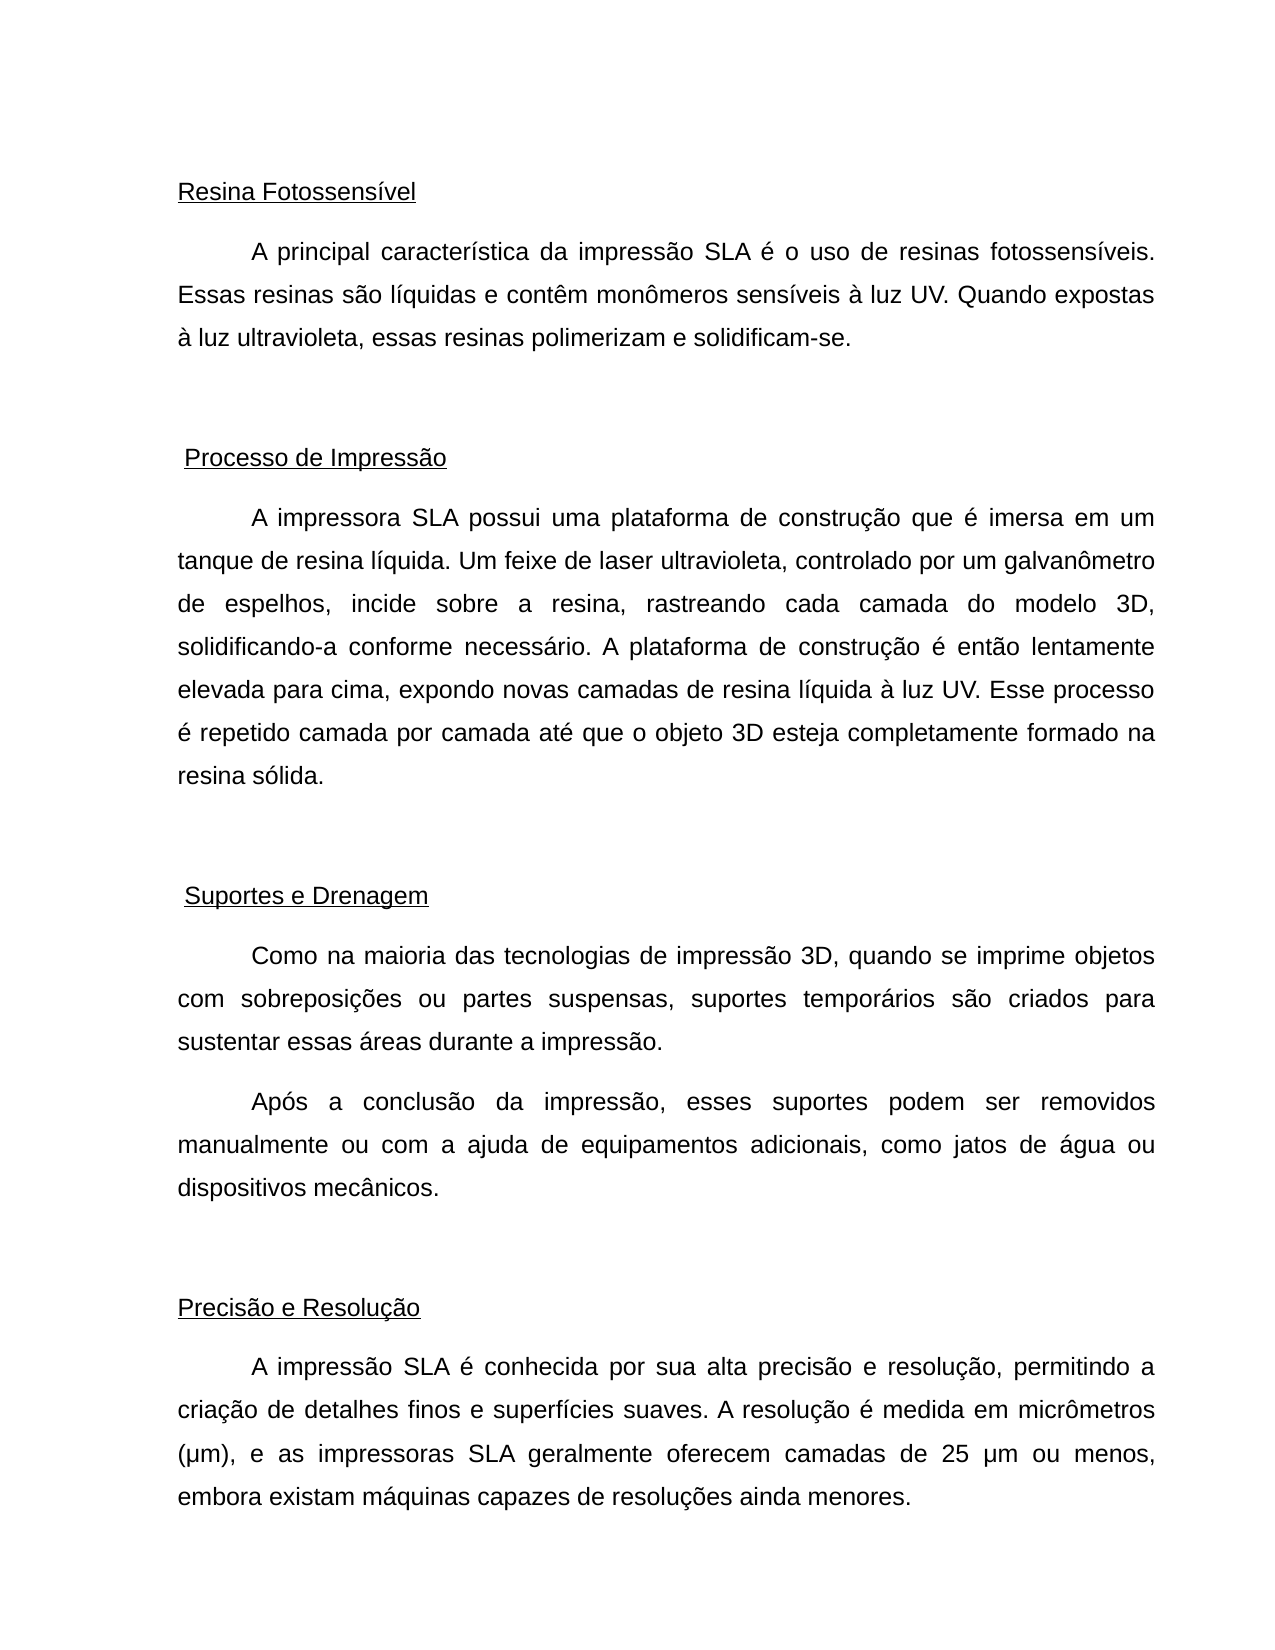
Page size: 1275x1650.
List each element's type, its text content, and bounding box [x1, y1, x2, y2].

text A principal característica da impressão SLA é o uso de resinas fotossensíveis. Essas resinas são líquidas e contêm monômeros sensíveis à luz UV. Quando expostas à luz ultravioleta, essas resinas polimerizam e solidificam-se. [177, 237, 1157, 352]
text Precisão e Resolução [177, 1293, 1157, 1321]
text Processo de Impressão [177, 443, 1157, 472]
text Como na maioria das tecnologias de impressão 3D, quando se imprime objetos com sobreposições ou partes suspensas, suportes temporários são criados para sustentar essas áreas durante a impressão. [177, 941, 1157, 1056]
text Suportes e Drenagem [177, 881, 1157, 910]
text Resina Fotossensível [177, 177, 1157, 206]
text A impressora SLA possui uma plataforma de construção que é imersa em um tanque de resina líquida. Um feixe de laser ultravioleta, controlado por um galvanômetro de espelhos, incide sobre a resina, rastreando cada camada do modelo 3D, solidificando-a conforme necessário. A plataforma de construção é então lentamente elevada para cima, expondo novas camadas de resina líquida à luz UV. Esse processo é repetido camada por camada até que o objeto 3D esteja completamente formado na resina sólida. [177, 503, 1157, 790]
text A impressão SLA é conhecida por sua alta precisão e resolução, permitindo a criação de detalhes finos e superfícies suaves. A resolução é medida em micrômetros (μm), e as impressoras SLA geralmente oferecem camadas de 25 μm ou menos, embora existam máquinas capazes de resoluções ainda menores. [177, 1352, 1157, 1511]
text Após a conclusão da impressão, esses suportes podem ser removidos manualmente ou com a ajuda de equipamentos adicionais, como jatos de água ou dispositivos mecânicos. [177, 1087, 1157, 1202]
